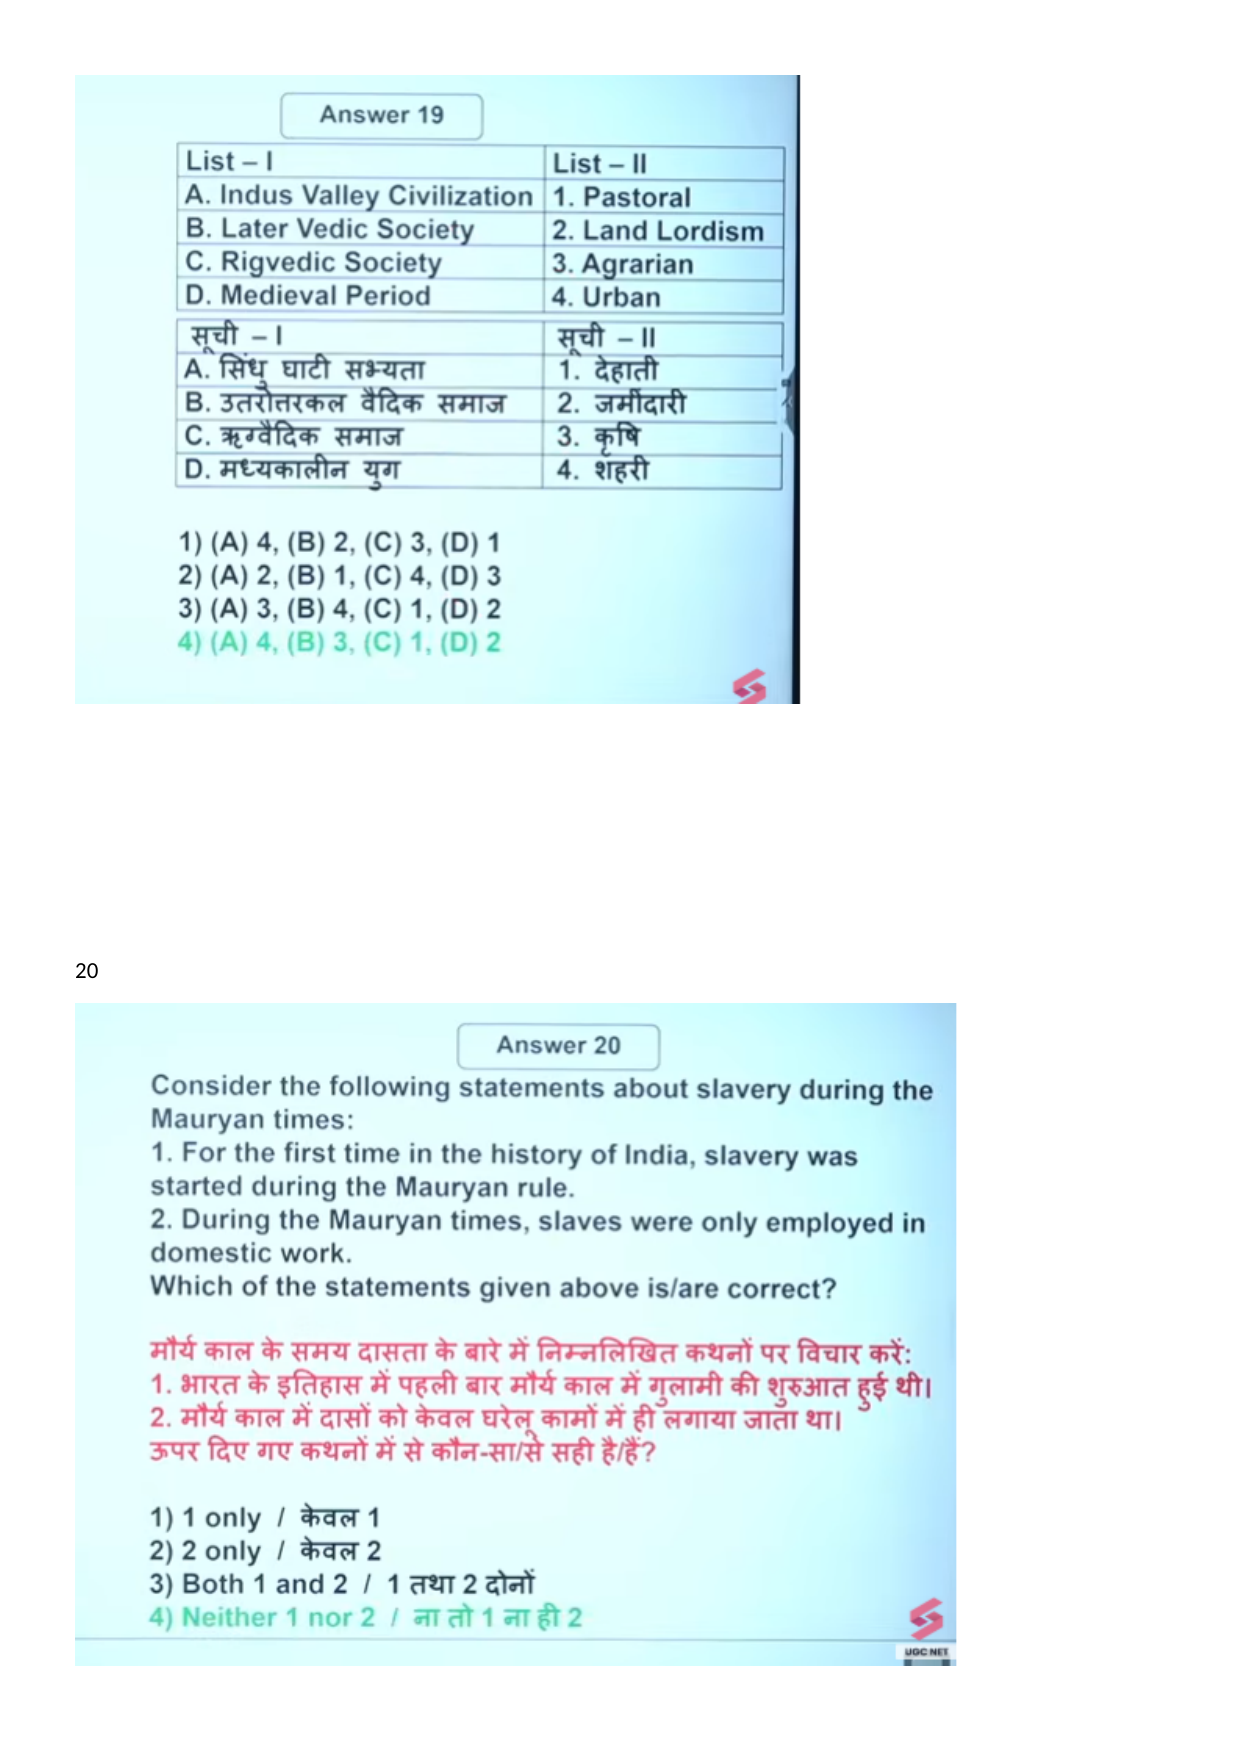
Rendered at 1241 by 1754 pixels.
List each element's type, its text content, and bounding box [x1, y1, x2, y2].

text 20 [75, 956, 1165, 984]
picture [75, 75, 805, 704]
picture [75, 1003, 957, 1666]
